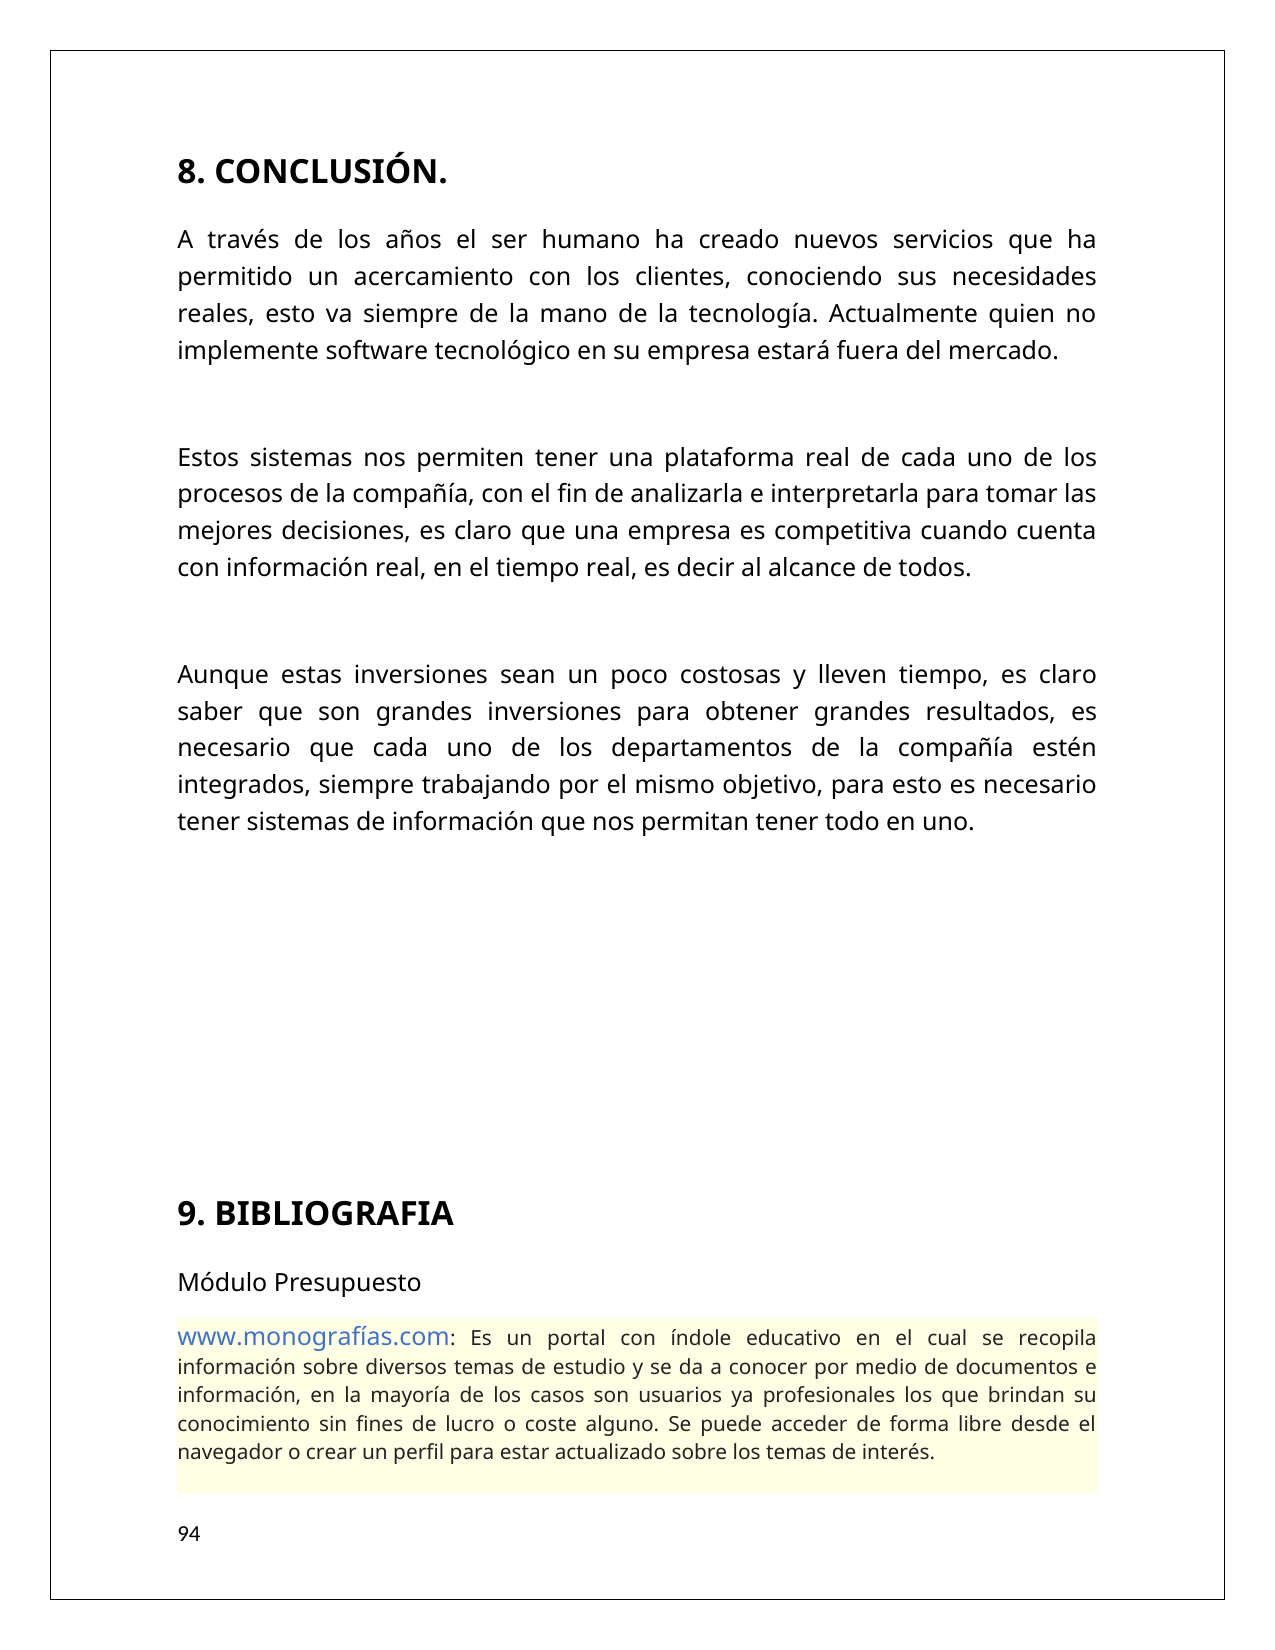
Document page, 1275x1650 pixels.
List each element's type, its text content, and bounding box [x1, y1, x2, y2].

subtitle 9. BIBLIOGRAFIA [177, 1190, 1098, 1236]
text Aunque estas inversiones sean un poco costosas y lleven tiempo, es claro saber que son grandes inversiones para obtener grandes resultados, es necesario que cada uno de los departamentos de la compañía estén integrados, siempre trabajando por el mismo objetivo, para esto es necesario tener sistemas de información que nos permitan tener todo en uno. [177, 656, 1098, 838]
subtitle 8. CONCLUSIÓN. [177, 147, 1098, 193]
text Estos sistemas nos permiten tener una plataforma real de cada uno de los procesos de la compañía, con el fin de analizarla e interpretarla para tomar las mejores decisiones, es claro que una empresa es competitiva cuando cuenta con información real, en el tiempo real, es decir al alcance de todos. [177, 439, 1098, 584]
text www.monografías.com: Es un portal con índole educativo en el cual se recopila información sobre diversos temas de estudio y se da a conocer por medio de documentos e información, en la mayoría de los casos son usuarios ya profesionales los que brindan su conocimiento sin fines de lucro o coste alguno. Se puede acceder de forma libre desde el navegador o crear un perfil para estar actualizado sobre los temas de interés. [177, 1318, 1098, 1466]
text Módulo Presupuesto [177, 1265, 1098, 1299]
text A través de los años el ser humano ha creado nuevos servicios que ha permitido un acercamiento con los clientes, conociendo sus necesidades reales, esto va siempre de la mano de la tecnología. Actualmente quien no implemente software tecnológico en su empresa estará fuera del mercado. [177, 222, 1098, 366]
